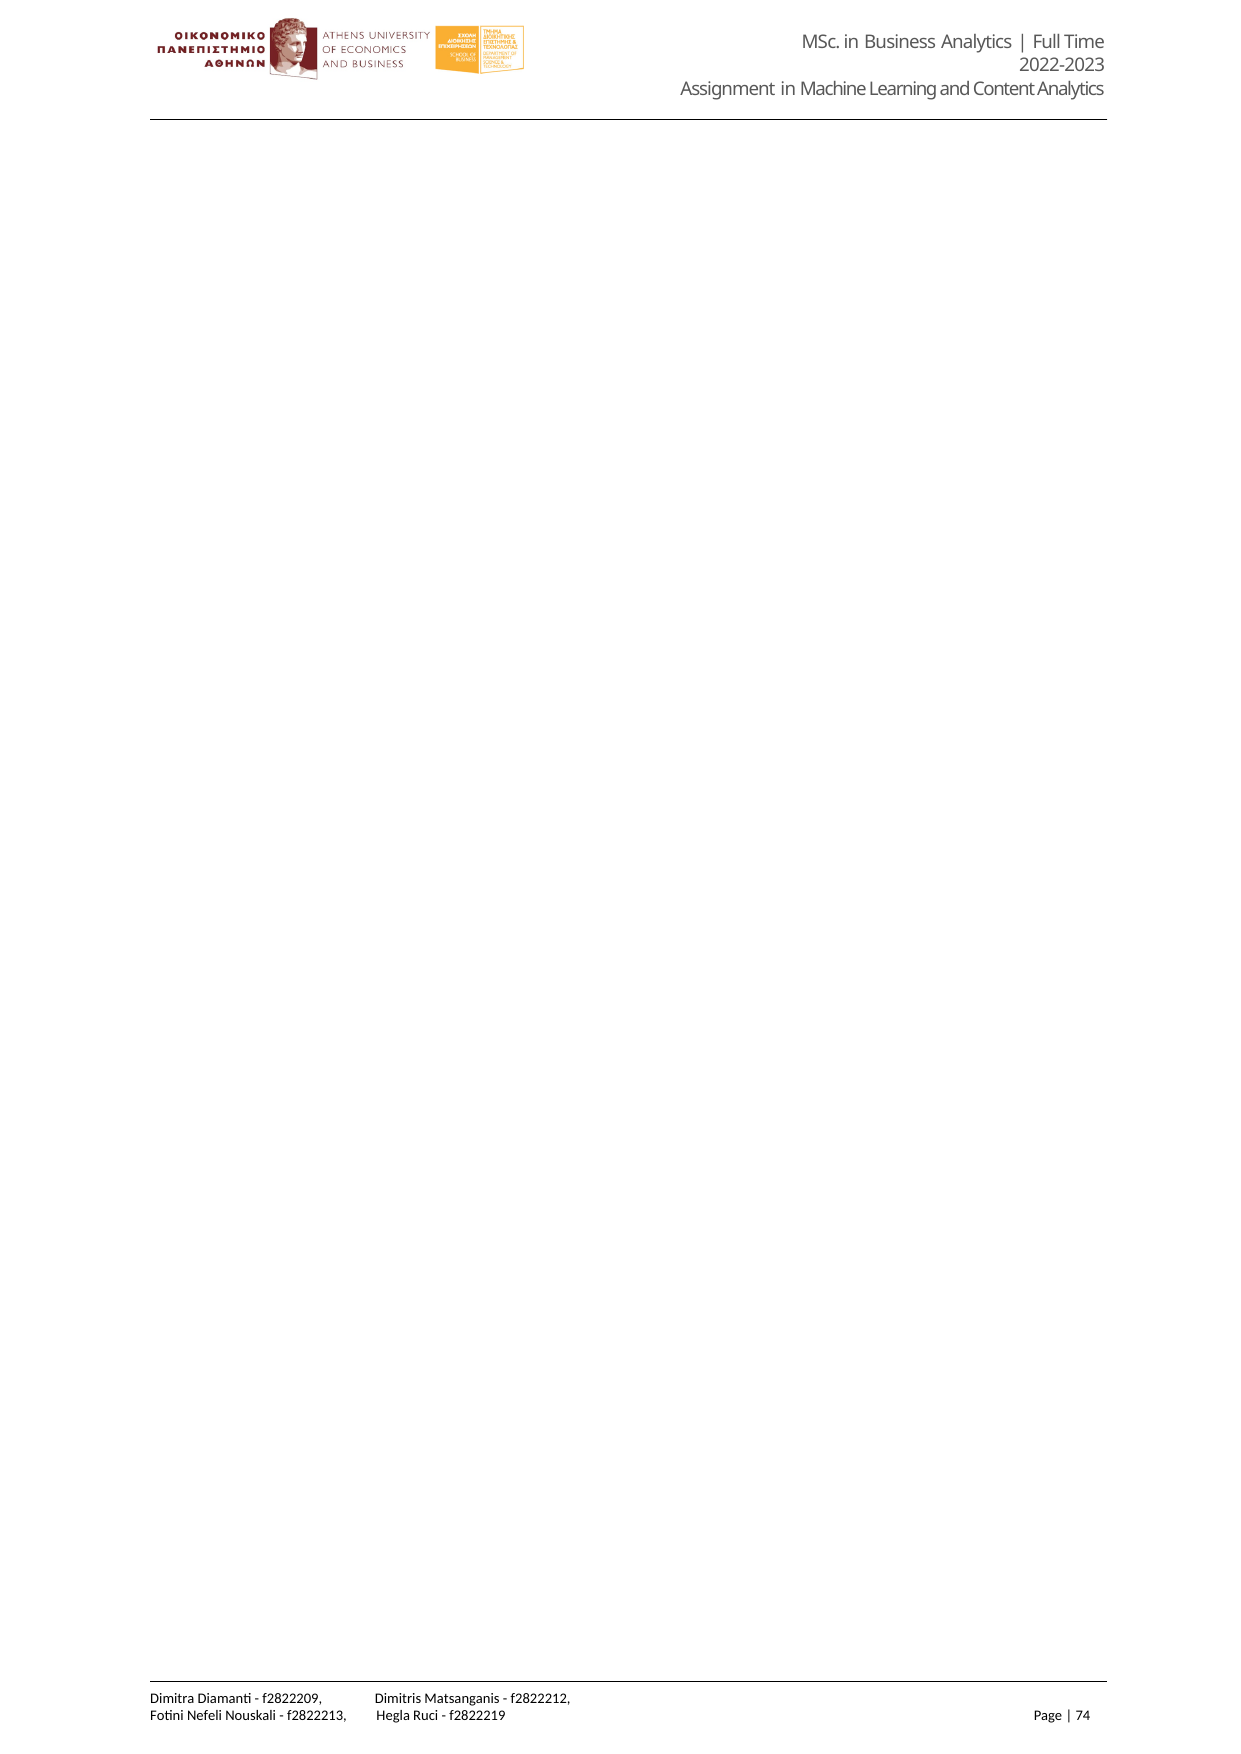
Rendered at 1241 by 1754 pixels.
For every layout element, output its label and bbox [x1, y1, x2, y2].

picture [151, 17, 526, 82]
